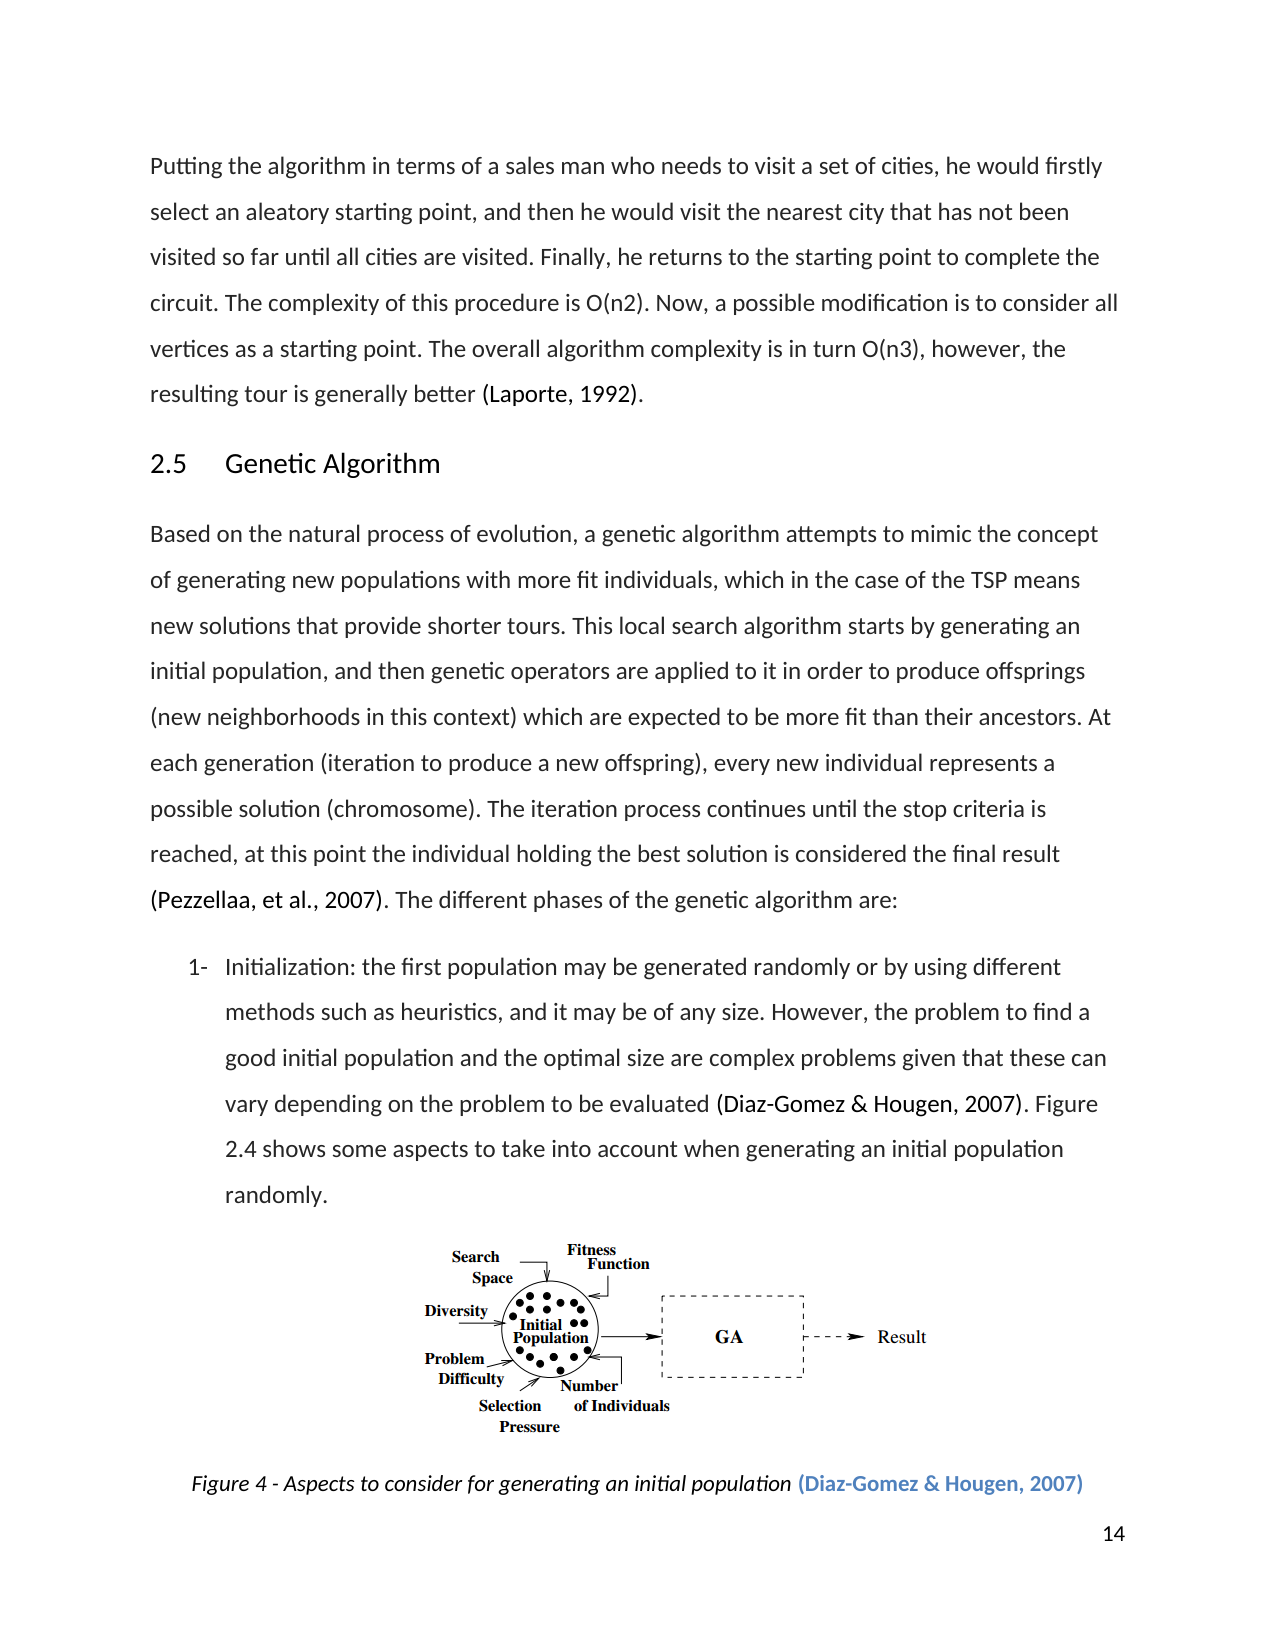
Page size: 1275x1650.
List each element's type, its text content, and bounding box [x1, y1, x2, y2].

list Initialization: the first population may be generated randomly or by using different methods such as heuristics, and it may be of any size. However, the problem to find a good initial population and the optimal size are complex problems given that these can vary depending on the problem to be evaluated. Figure 2.4 shows some aspects to take into account when generating an initial population randomly. [187, 951, 1125, 1210]
subtitle 2.5 Genetic Algorithm [150, 445, 1125, 481]
picture [409, 1225, 941, 1435]
text Based on the natural process of evolution, a genetic algorithm attempts to mimic the concept of generating new populations with more fit individuals, which in the case of the TSP means new solutions that provide shorter tours. This local search algorithm starts by generating an initial population, and then genetic operators are applied to it in order to produce offsprings (new neighborhoods in this context) which are expected to be more fit than their ancestors. At each generation (iteration to produce a new offspring), every new individual represents a possible solution (chromosome). The iteration process continues until the stop criteria is reached, at this point the individual holding the best solution is considered the final result . The different phases of the genetic algorithm are: [150, 518, 1125, 915]
text Putting the algorithm in terms of a sales man who needs to visit a set of cities, he would firstly select an aleatory starting point, and then he would visit the nearest city that has not been visited so far until all cities are visited. Finally, he returns to the starting point to complete the circuit. The complexity of this procedure is O(n2). Now, a possible modification is to consider all vertices as a starting point. The overall algorithm complexity is in turn O(n3), however, the resulting tour is generally better . [150, 150, 1125, 409]
text Figure 4 - Aspects to consider for generating an initial population [150, 1469, 1125, 1497]
